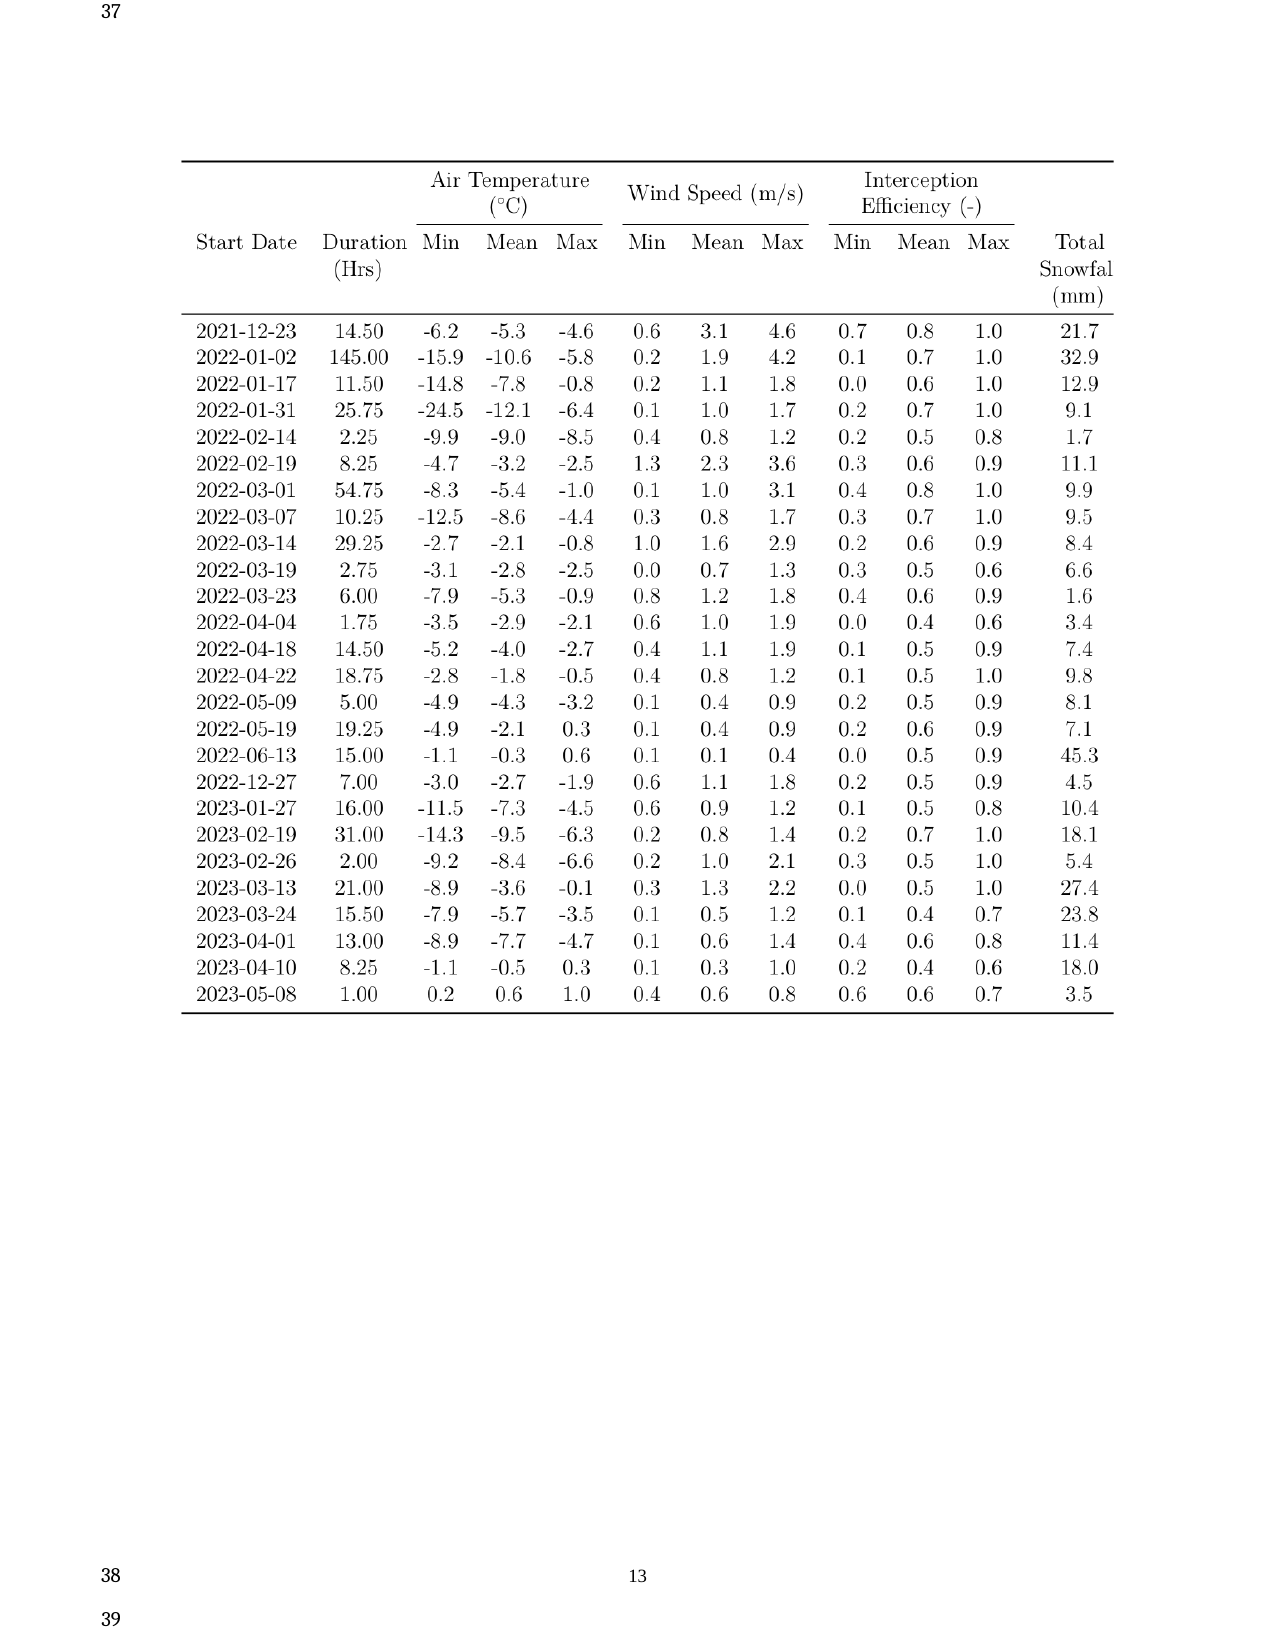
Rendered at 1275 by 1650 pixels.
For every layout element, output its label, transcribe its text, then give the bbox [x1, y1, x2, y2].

picture [168, 150, 1114, 1024]
table_header Table 2: Meteorological statistics for the 26 snowfall events. [139, 150, 1114, 1044]
